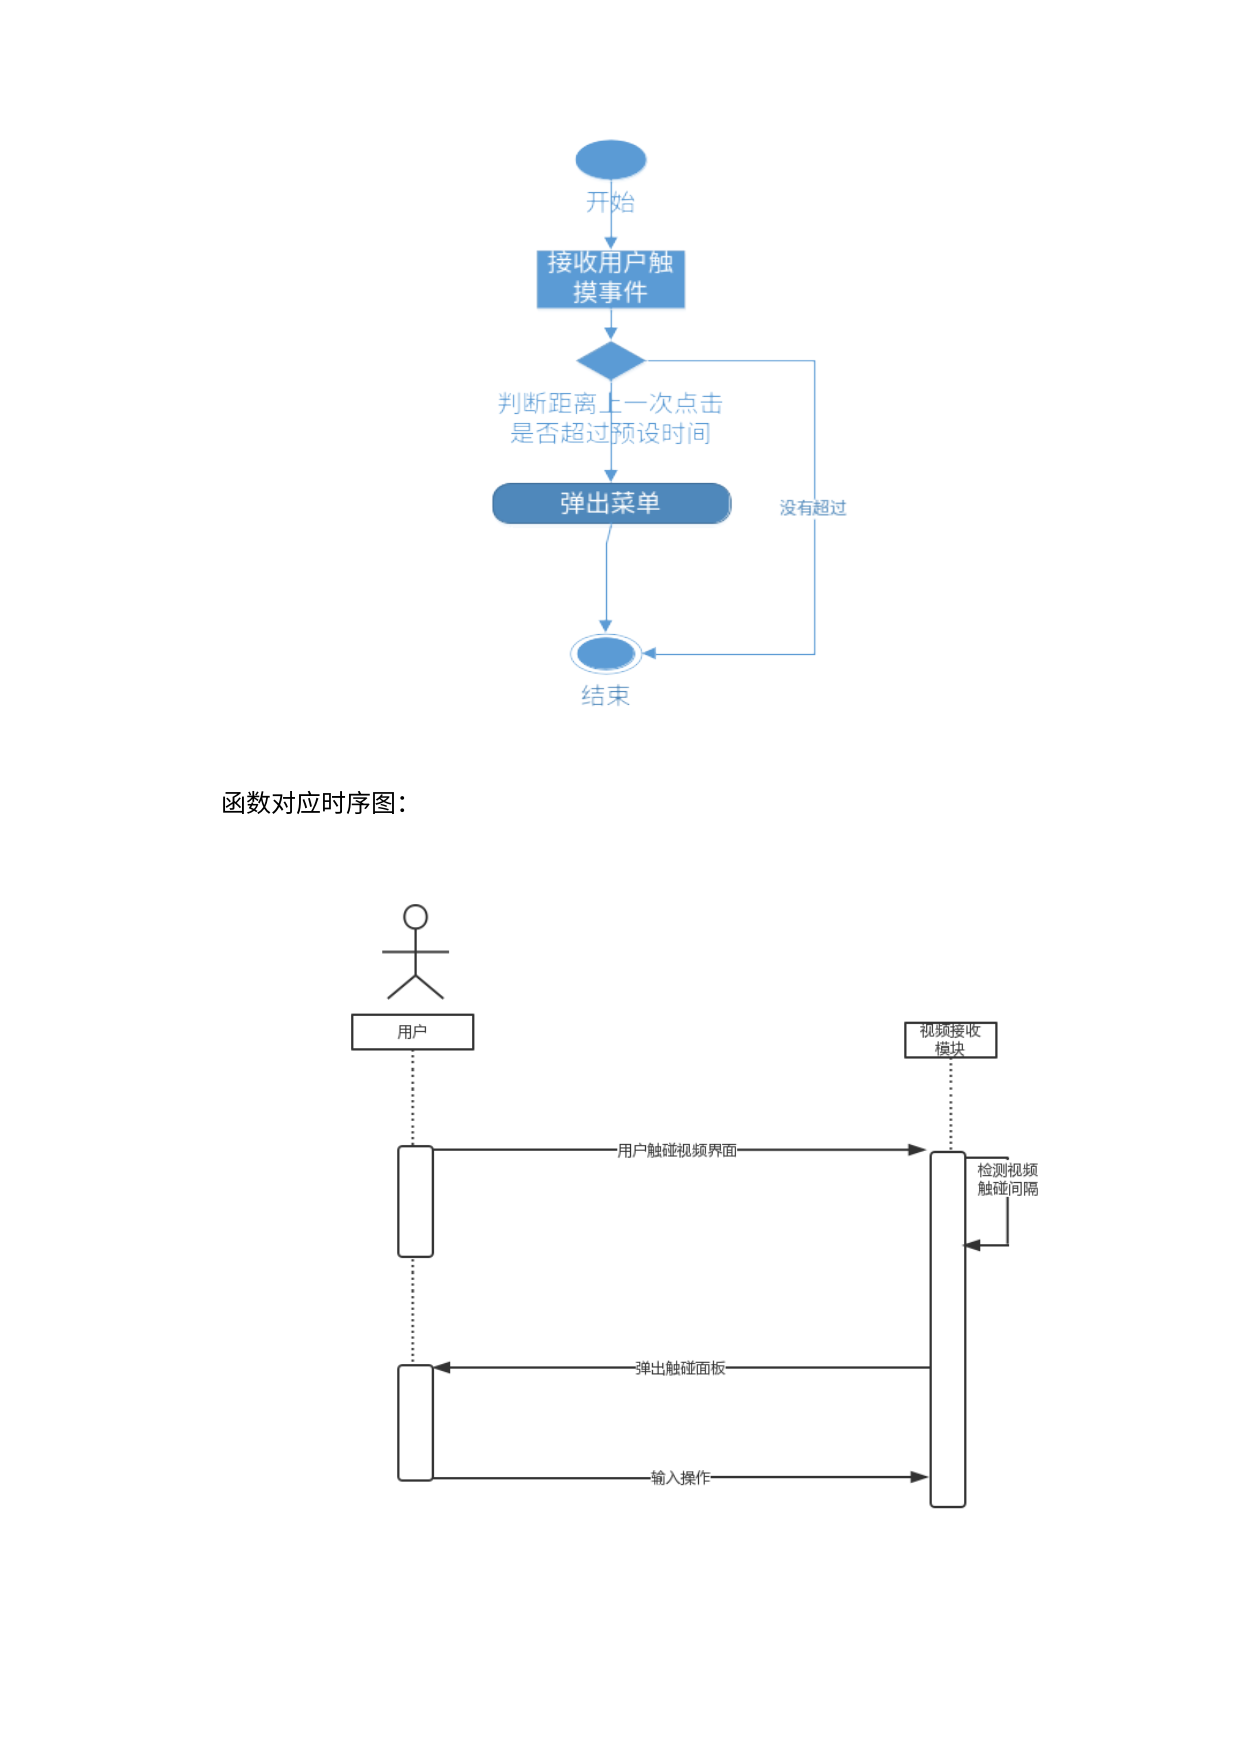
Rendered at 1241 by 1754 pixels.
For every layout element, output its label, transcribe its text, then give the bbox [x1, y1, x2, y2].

picture [297, 850, 1046, 1544]
text 函数对应时序图： [177, 769, 1122, 834]
